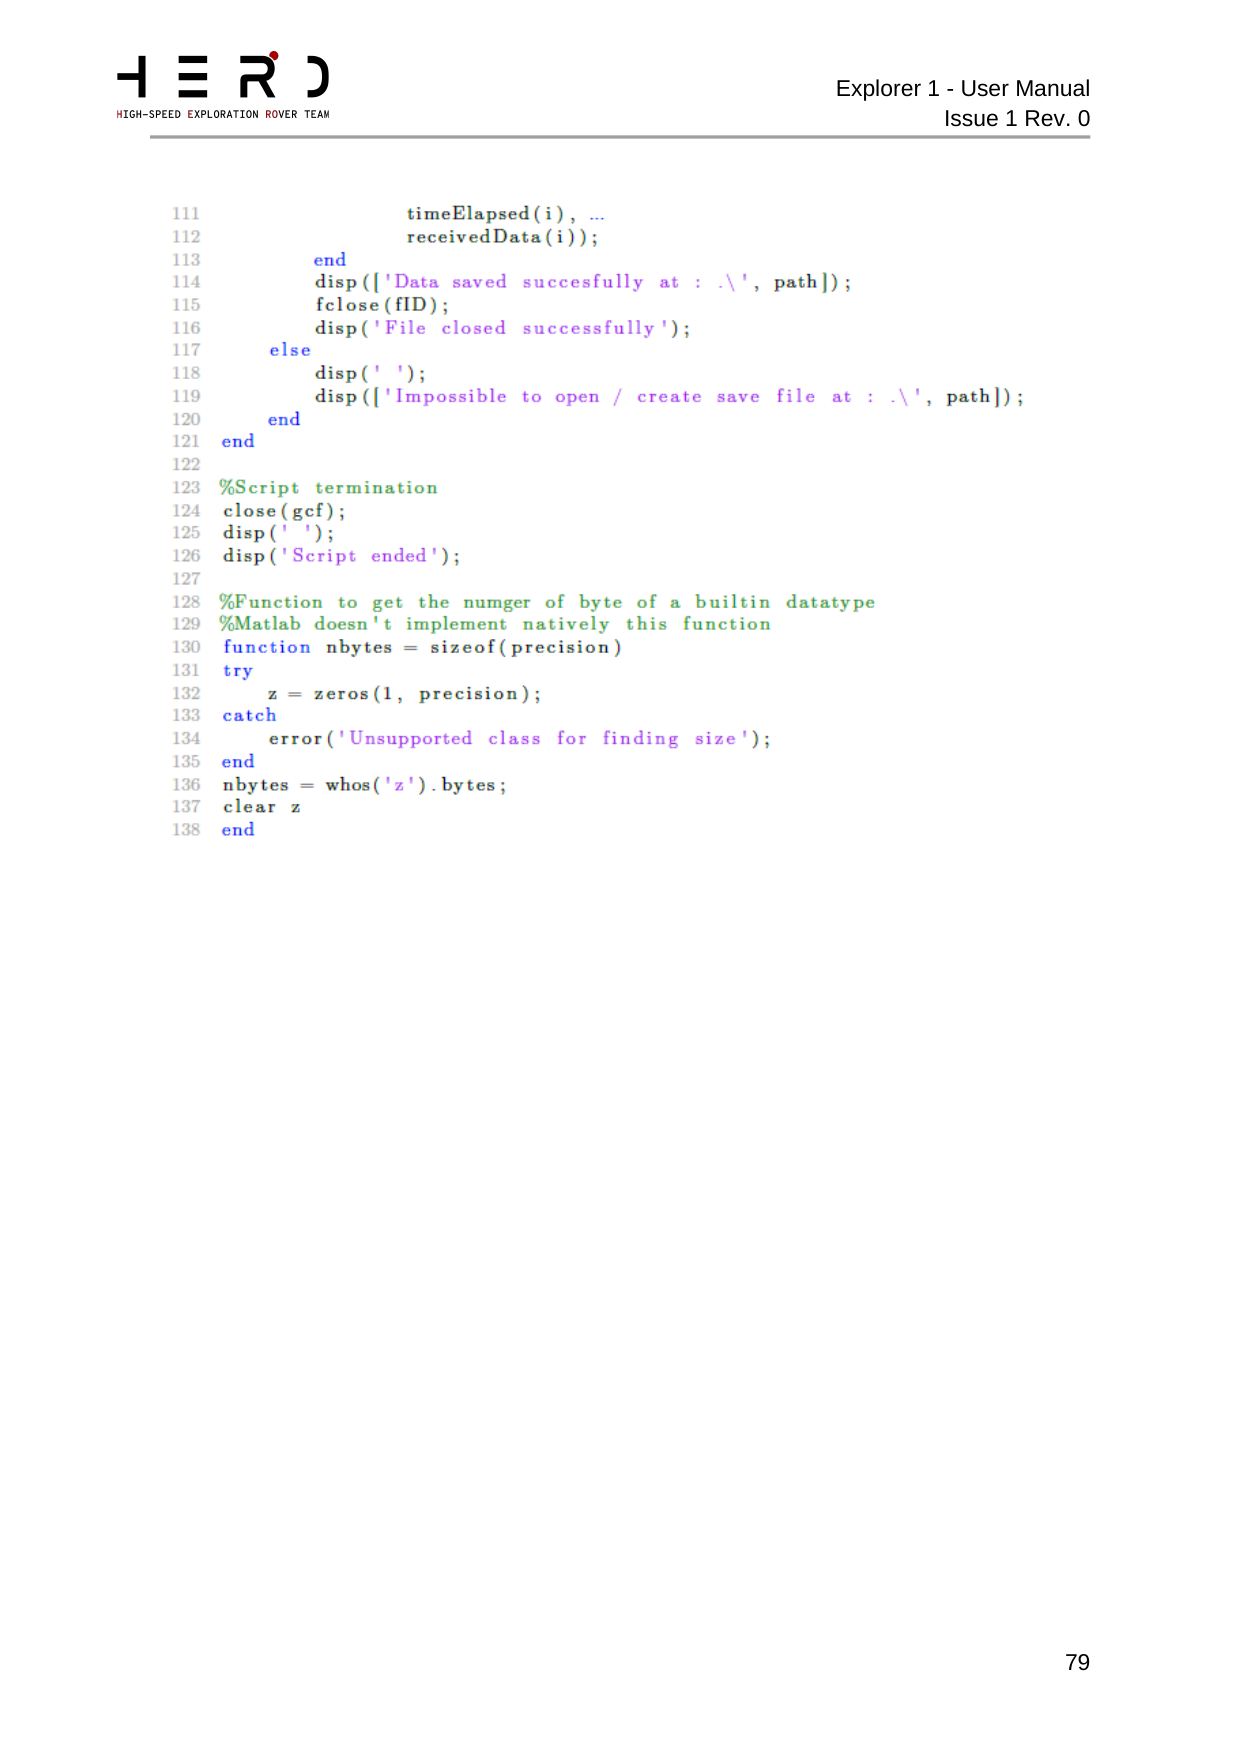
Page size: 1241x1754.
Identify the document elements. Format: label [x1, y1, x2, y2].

picture [150, 195, 1125, 867]
picture [117, 51, 329, 118]
